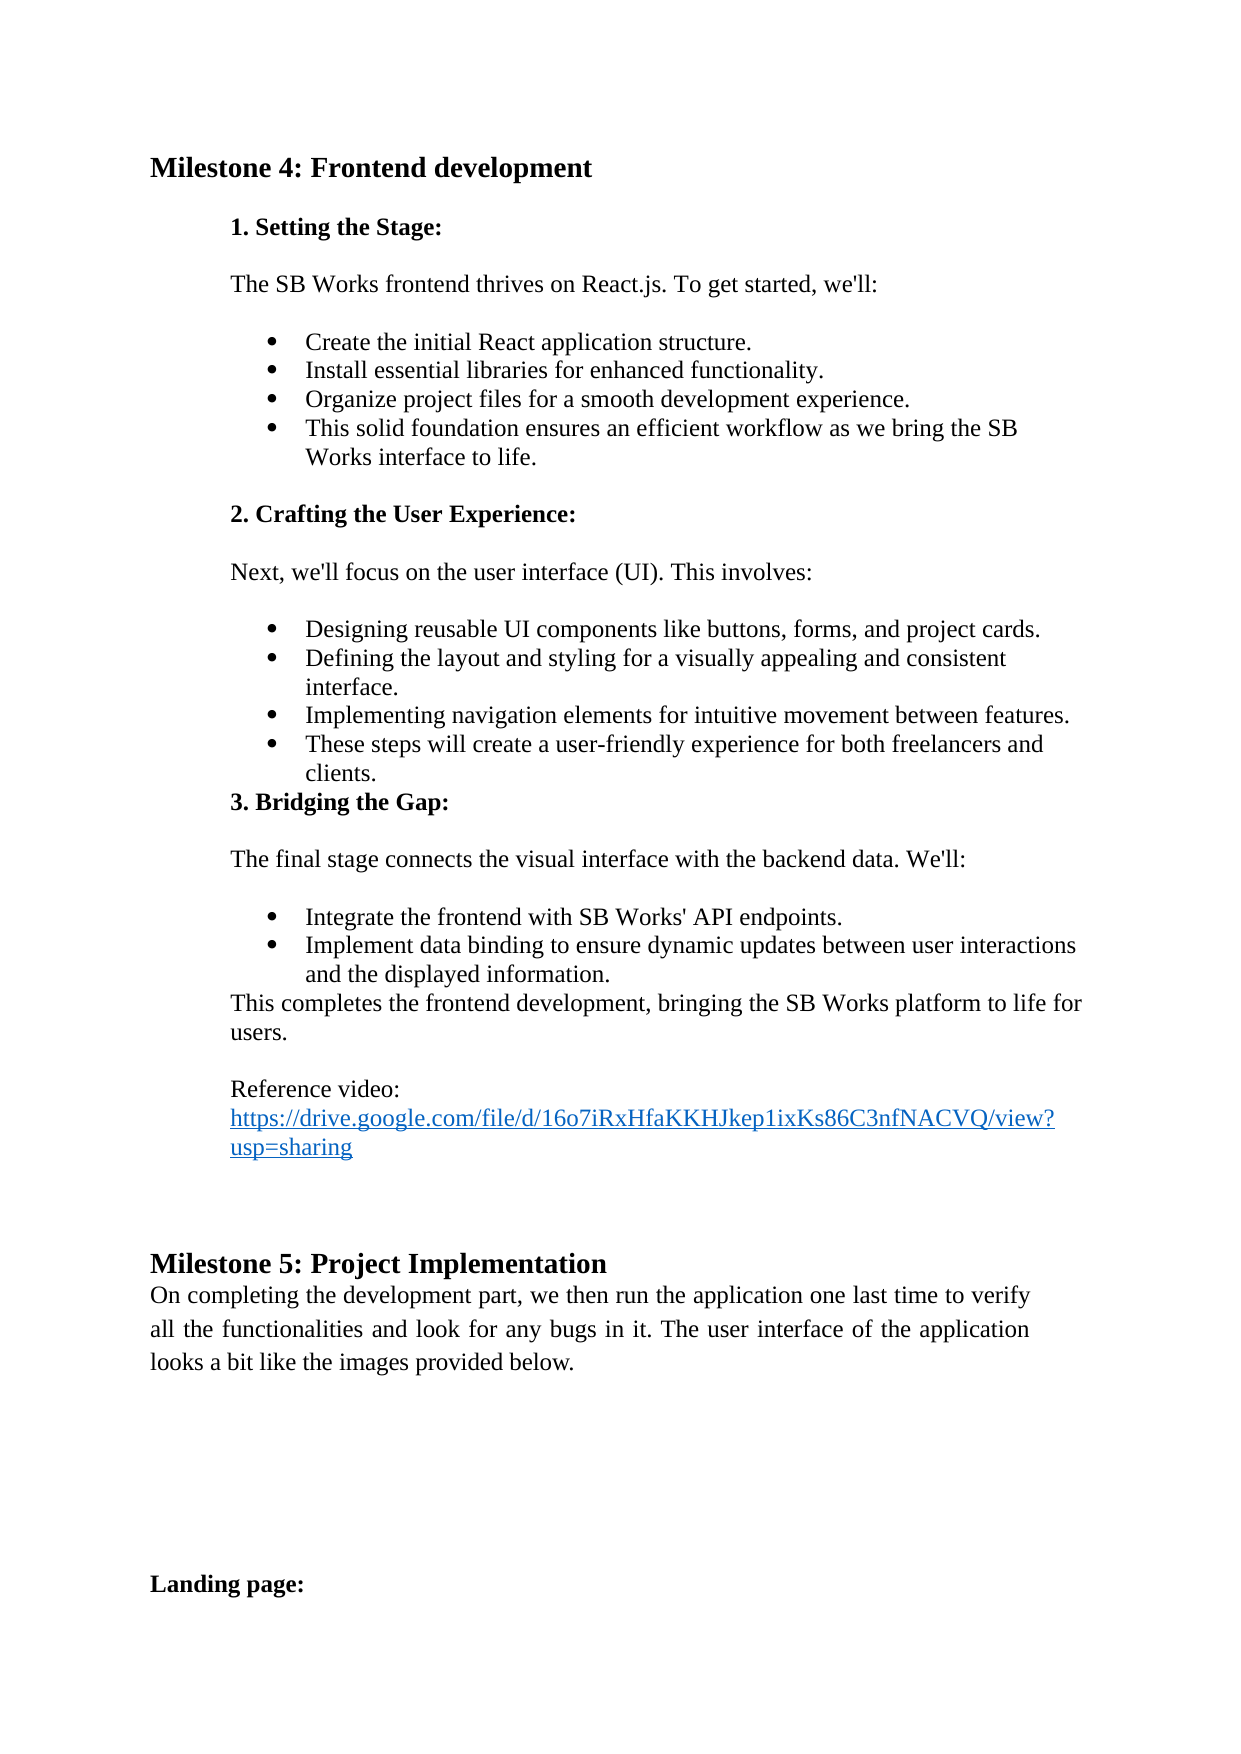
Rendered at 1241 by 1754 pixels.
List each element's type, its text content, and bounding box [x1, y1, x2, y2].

list Reference video: https://drive.google.com/file/d/16o7iRxHfaKKHJkep1ixKs86C3nfNACVQ/view?usp=sharing [230, 1074, 1090, 1160]
list Integrate the frontend with SB Works' API endpoints. [268, 902, 1090, 930]
list This solid foundation ensures an efficient workflow as we bring the SB Works interface to life. [268, 413, 1090, 470]
list Defining the layout and styling for a visually appealing and consistent interface. [268, 643, 1090, 700]
list 1. Setting the Stage: [230, 212, 1090, 240]
text Milestone 4: Frontend development [150, 150, 1090, 183]
list Designing reusable UI components like buttons, forms, and project cards. [268, 614, 1090, 643]
list Create the initial React application structure. [268, 327, 1090, 355]
text Milestone 5: Project Implementation [150, 1247, 1090, 1280]
list Implementing navigation elements for intuitive movement between features. [268, 700, 1090, 729]
list The final stage connects the visual interface with the backend data. We'll: [230, 844, 1090, 873]
text On completing the development part, we then run the application one last time to verify all the functionalities and look for any bugs in it. The user interface of the application looks a bit like the images provided below. [150, 1281, 1031, 1375]
list Implement data binding to ensure dynamic updates between user interactions and the displayed information. [268, 930, 1090, 988]
text Landing page: [150, 1569, 1090, 1598]
list 2. Crafting the User Experience: [230, 499, 1090, 528]
list Organize project files for a smooth development experience. [268, 384, 1090, 413]
list The SB Works frontend thrives on React.js. To get started, we'll: [230, 269, 1090, 298]
list Next, we'll focus on the user interface (UI). This involves: [230, 557, 1090, 585]
list Install essential libraries for enhanced functionality. [268, 355, 1090, 384]
list These steps will create a user-friendly experience for both freelancers and clients. [268, 729, 1090, 787]
list 3. Bridging the Gap: [230, 787, 1090, 815]
list This completes the frontend development, bringing the SB Works platform to life for users. [230, 988, 1090, 1045]
